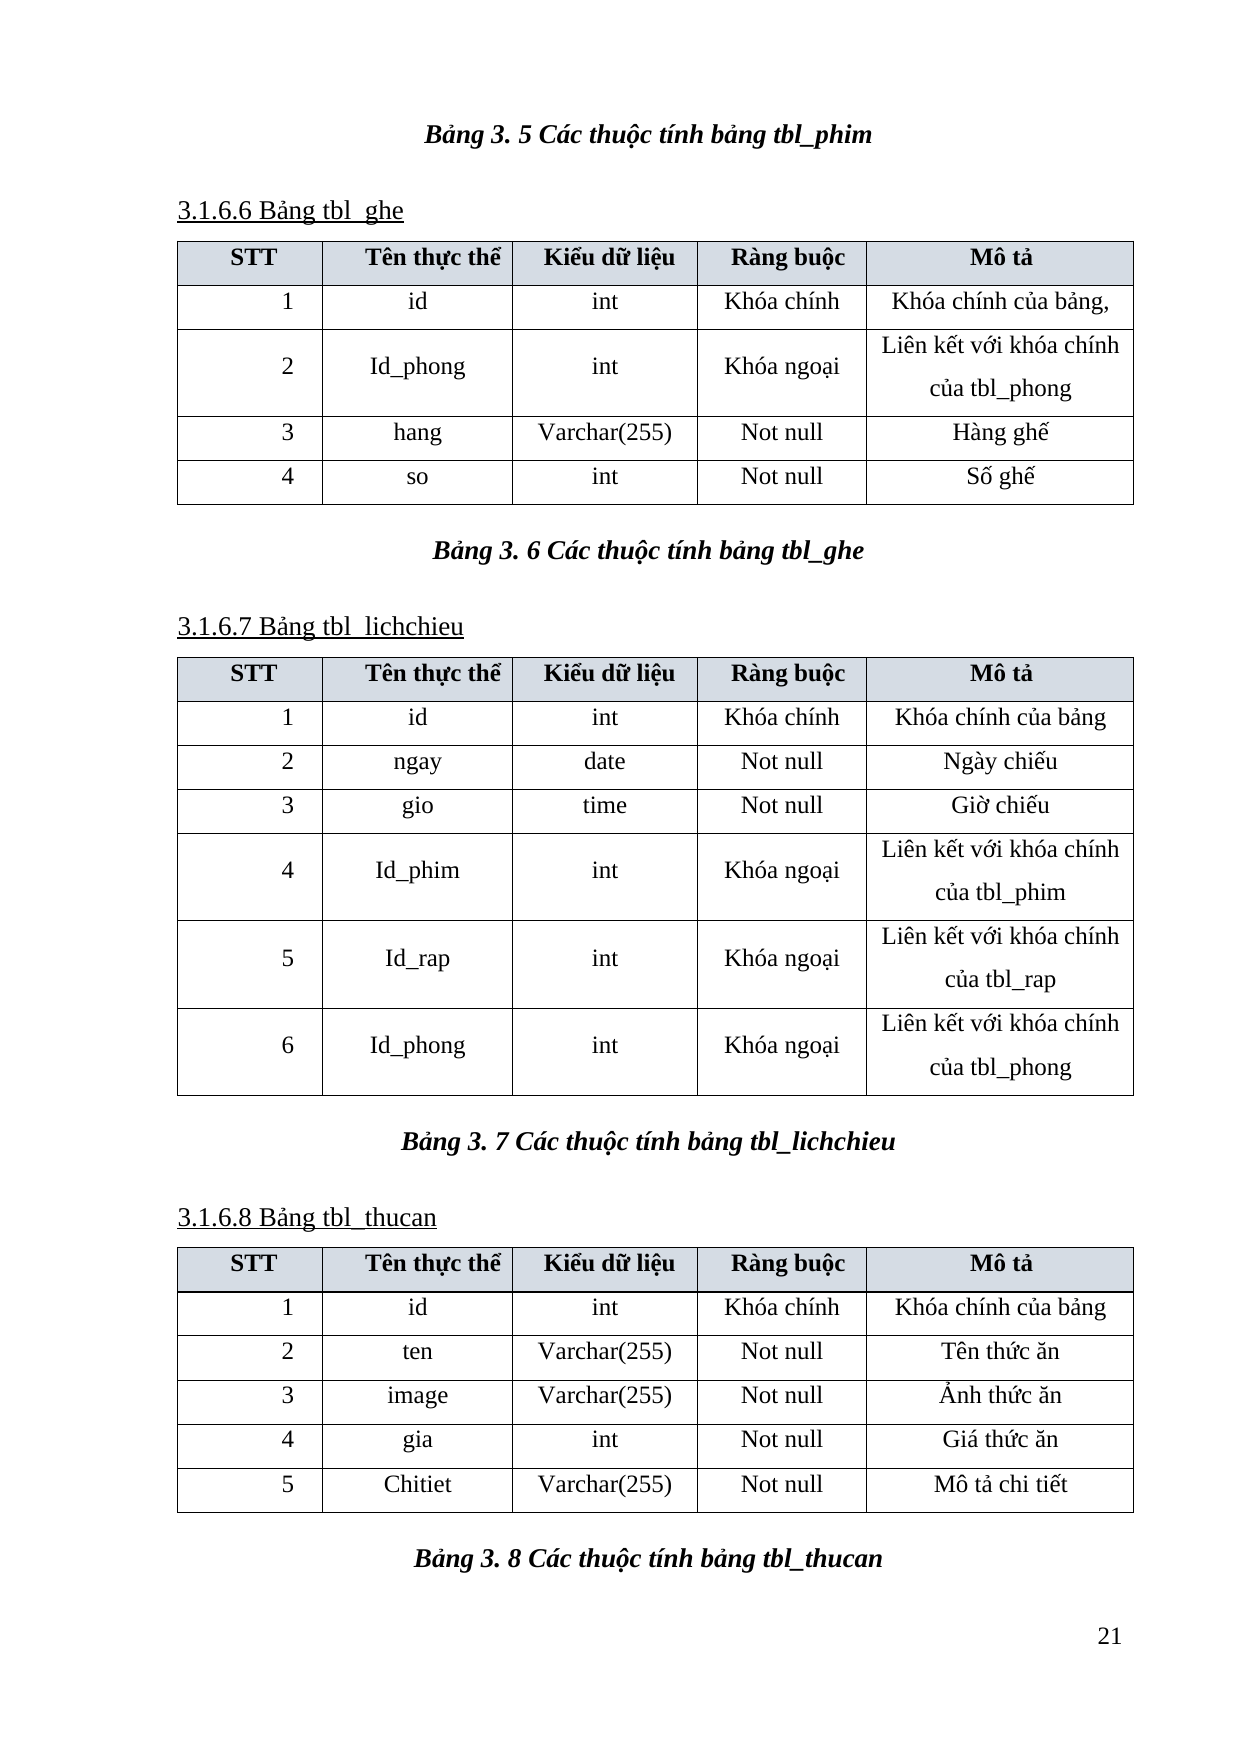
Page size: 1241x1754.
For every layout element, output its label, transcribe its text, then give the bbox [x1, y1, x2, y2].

table_cell 4 [178, 834, 322, 920]
table_cell Khóa chính của bảng [867, 1293, 1133, 1335]
table_cell Hàng ghế [867, 417, 1133, 460]
table_cell Số ghế [867, 461, 1133, 504]
table_cell Ngày chiếu [867, 746, 1133, 789]
table_cell int [513, 330, 697, 416]
table_header STT [178, 242, 322, 285]
table_cell 1 [178, 286, 322, 329]
table_cell Khóa chính của bảng [867, 702, 1133, 745]
table_cell int [513, 834, 697, 920]
table_cell Varchar(255) [513, 1381, 697, 1423]
table_cell Id_phong [323, 1009, 512, 1094]
table_cell 1 [178, 1293, 322, 1335]
table_header Mô tả [867, 242, 1133, 285]
table_header Tên thực thể [323, 658, 512, 701]
table_cell int [513, 702, 697, 745]
table_header STT [178, 1248, 322, 1291]
table_cell Chitiet [323, 1469, 512, 1512]
table_cell Khóa ngoại [698, 1009, 866, 1094]
table_cell id [323, 286, 512, 329]
subtitle 3.1.6.6 Bảng tbl_ghe [177, 194, 1122, 225]
table_cell Varchar(255) [513, 1336, 697, 1379]
table_cell Varchar(255) [513, 417, 697, 460]
table_header Kiểu dữ liệu [513, 1248, 697, 1291]
table_cell int [513, 1293, 697, 1335]
table_cell Not null [698, 1469, 866, 1512]
table_cell 3 [178, 417, 322, 460]
table_cell int [513, 1009, 697, 1094]
table_cell Not null [698, 790, 866, 833]
table_cell Liên kết với khóa chính của tbl_phong [867, 1009, 1133, 1094]
table_cell Varchar(255) [513, 1469, 697, 1512]
table_cell 4 [178, 1425, 322, 1468]
table_cell Khóa chính [698, 1293, 866, 1335]
table_cell Khóa chính của bảng, [867, 286, 1133, 329]
table_cell 2 [178, 330, 322, 416]
table_header Tên thực thể [323, 1248, 512, 1291]
table_cell Not null [698, 1381, 866, 1423]
table_cell int [513, 461, 697, 504]
table_cell ten [323, 1336, 512, 1379]
table_cell 1 [178, 702, 322, 745]
table_cell Not null [698, 1425, 866, 1468]
table_cell date [513, 746, 697, 789]
table_cell 5 [178, 1469, 322, 1512]
table_cell Liên kết với khóa chính của tbl_phim [867, 834, 1133, 920]
table_cell Liên kết với khóa chính của tbl_phong [867, 330, 1133, 416]
table_header Ràng buộc [698, 1248, 866, 1291]
table_cell gio [323, 790, 512, 833]
table_cell gia [323, 1425, 512, 1468]
table_cell Not null [698, 417, 866, 460]
table_cell 2 [178, 1336, 322, 1379]
table_cell 6 [178, 1009, 322, 1094]
table_cell ngay [323, 746, 512, 789]
table_header Ràng buộc [698, 242, 866, 285]
table_cell Khóa chính [698, 702, 866, 745]
table_cell hang [323, 417, 512, 460]
table_cell Id_phim [323, 834, 512, 920]
table_header Kiểu dữ liệu [513, 658, 697, 701]
table_cell 5 [178, 921, 322, 1007]
table_cell id [323, 702, 512, 745]
subtitle 3.1.6.8 Bảng tbl_thucan [177, 1201, 1122, 1232]
table_cell Mô tả chi tiết [867, 1469, 1133, 1512]
table_cell 4 [178, 461, 322, 504]
table_cell Tên thức ăn [867, 1336, 1133, 1379]
table_header Mô tả [867, 1248, 1133, 1291]
table_header STT [178, 658, 322, 701]
table_cell 3 [178, 790, 322, 833]
table_cell int [513, 286, 697, 329]
table_cell Liên kết với khóa chính của tbl_rap [867, 921, 1133, 1007]
table_cell so [323, 461, 512, 504]
table_cell time [513, 790, 697, 833]
table_cell id [323, 1293, 512, 1335]
table_cell Not null [698, 1336, 866, 1379]
table_cell Khóa ngoại [698, 330, 866, 416]
table_header Mô tả [867, 658, 1133, 701]
table_cell Id_rap [323, 921, 512, 1007]
table_cell 2 [178, 746, 322, 789]
table_header Tên thực thể [323, 242, 512, 285]
table_cell Id_phong [323, 330, 512, 416]
table_cell Khóa ngoại [698, 921, 866, 1007]
table_cell Khóa ngoại [698, 834, 866, 920]
subtitle 3.1.6.7 Bảng tbl_lichchieu [177, 610, 1122, 641]
table_cell int [513, 1425, 697, 1468]
table_cell image [323, 1381, 512, 1423]
table_cell Ảnh thức ăn [867, 1381, 1133, 1423]
table_cell Khóa chính [698, 286, 866, 329]
table_header Kiểu dữ liệu [513, 242, 697, 285]
table_cell Giá thức ăn [867, 1425, 1133, 1468]
table_cell 3 [178, 1381, 322, 1423]
table_cell int [513, 921, 697, 1007]
table_cell Not null [698, 461, 866, 504]
table_cell Giờ chiếu [867, 790, 1133, 833]
table_cell Not null [698, 746, 866, 789]
table_header Ràng buộc [698, 658, 866, 701]
